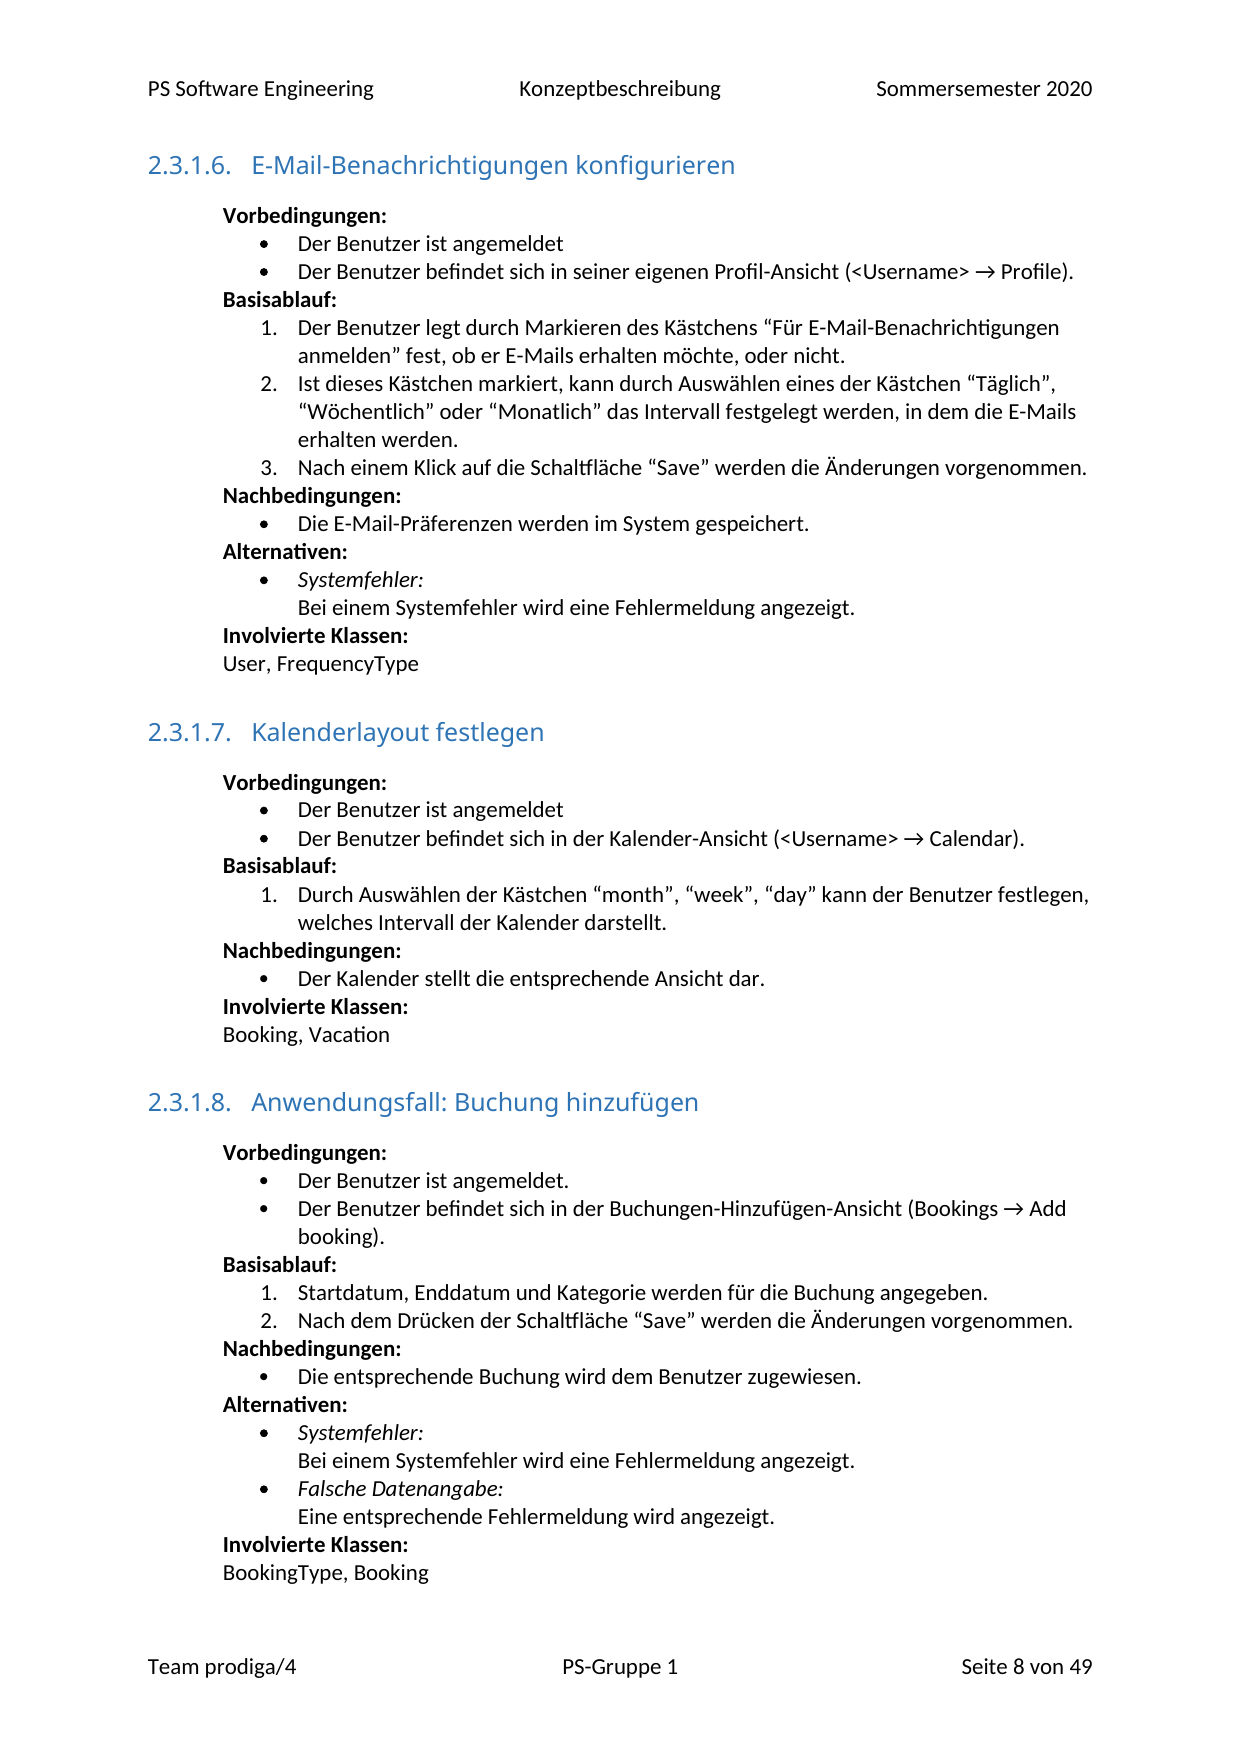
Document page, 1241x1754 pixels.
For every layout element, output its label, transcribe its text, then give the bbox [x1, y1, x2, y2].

list Falsche Datenangabe: Eine entsprechende Fehlermeldung wird angezeigt. [260, 1474, 1093, 1530]
list Ist dieses Kästchen markiert, kann durch Auswählen eines der Kästchen “Täglich”, “Wöchentlich” oder “Monatlich” das Intervall festgelegt werden, in dem die E-Mails erhalten werden. [260, 369, 1093, 453]
list Die entsprechende Buchung wird dem Benutzer zugewiesen. [260, 1362, 1093, 1390]
list Der Benutzer ist angemeldet [260, 796, 1093, 824]
text Alternativen: [223, 537, 1093, 565]
text Vorbedingungen: [223, 768, 1093, 796]
text Nachbedingungen: [148, 1334, 1093, 1362]
list Die E-Mail-Präferenzen werden im System gespeichert. [260, 509, 1093, 537]
list Systemfehler: Bei einem Systemfehler wird eine Fehlermeldung angezeigt. [260, 565, 1093, 621]
list Der Benutzer befindet sich in der Buchungen-Hinzufügen-Ansicht (Bookings → Add booking). [260, 1194, 1093, 1250]
list Der Benutzer befindet sich in seiner eigenen Profil-Ansicht (<Username> → Profile). [260, 257, 1093, 285]
text Vorbedingungen: [223, 201, 1093, 229]
text Basisablauf: [223, 285, 1093, 313]
list Startdatum, Enddatum und Kategorie werden für die Buchung angegeben. [260, 1278, 1093, 1306]
text Involvierte Klassen: [223, 621, 1093, 649]
text Involvierte Klassen: [223, 1530, 1093, 1558]
text Vorbedingungen: [148, 1138, 1093, 1166]
list Nach dem Drücken der Schaltfläche “Save” werden die Änderungen vorgenommen. [260, 1306, 1093, 1334]
text Nachbedingungen: [223, 936, 1093, 964]
text Nachbedingungen: [223, 481, 1093, 509]
list Kalenderlayout festlegen [148, 714, 1093, 748]
list Der Benutzer ist angemeldet. [260, 1166, 1093, 1194]
list Der Kalender stellt die entsprechende Ansicht dar. [260, 964, 1093, 992]
text Basisablauf: [223, 852, 1093, 880]
list Der Benutzer befindet sich in der Kalender-Ansicht (<Username> → Calendar). [260, 824, 1093, 852]
list Nach einem Klick auf die Schaltfläche “Save” werden die Änderungen vorgenommen. [260, 453, 1093, 481]
list Anwendungsfall: Buchung hinzufügen [148, 1084, 1093, 1119]
list Systemfehler: Bei einem Systemfehler wird eine Fehlermeldung angezeigt. [260, 1418, 1093, 1474]
text Alternativen: [223, 1390, 1093, 1418]
text User, FrequencyType [223, 649, 1093, 677]
text Booking, Vacation [223, 1020, 1093, 1048]
text Involvierte Klassen: [223, 992, 1093, 1020]
list E-Mail-Benachrichtigungen konfigurieren [148, 148, 1093, 182]
list Durch Auswählen der Kästchen “month”, “week”, “day” kann der Benutzer festlegen, welches Intervall der Kalender darstellt. [260, 880, 1093, 936]
list Der Benutzer ist angemeldet [260, 229, 1093, 257]
text BookingType, Booking [223, 1558, 1093, 1586]
list Der Benutzer legt durch Markieren des Kästchens “Für E-Mail-Benachrichtigungen anmelden” fest, ob er E-Mails erhalten möchte, oder nicht. [260, 313, 1093, 369]
text Basisablauf: [148, 1250, 1093, 1278]
